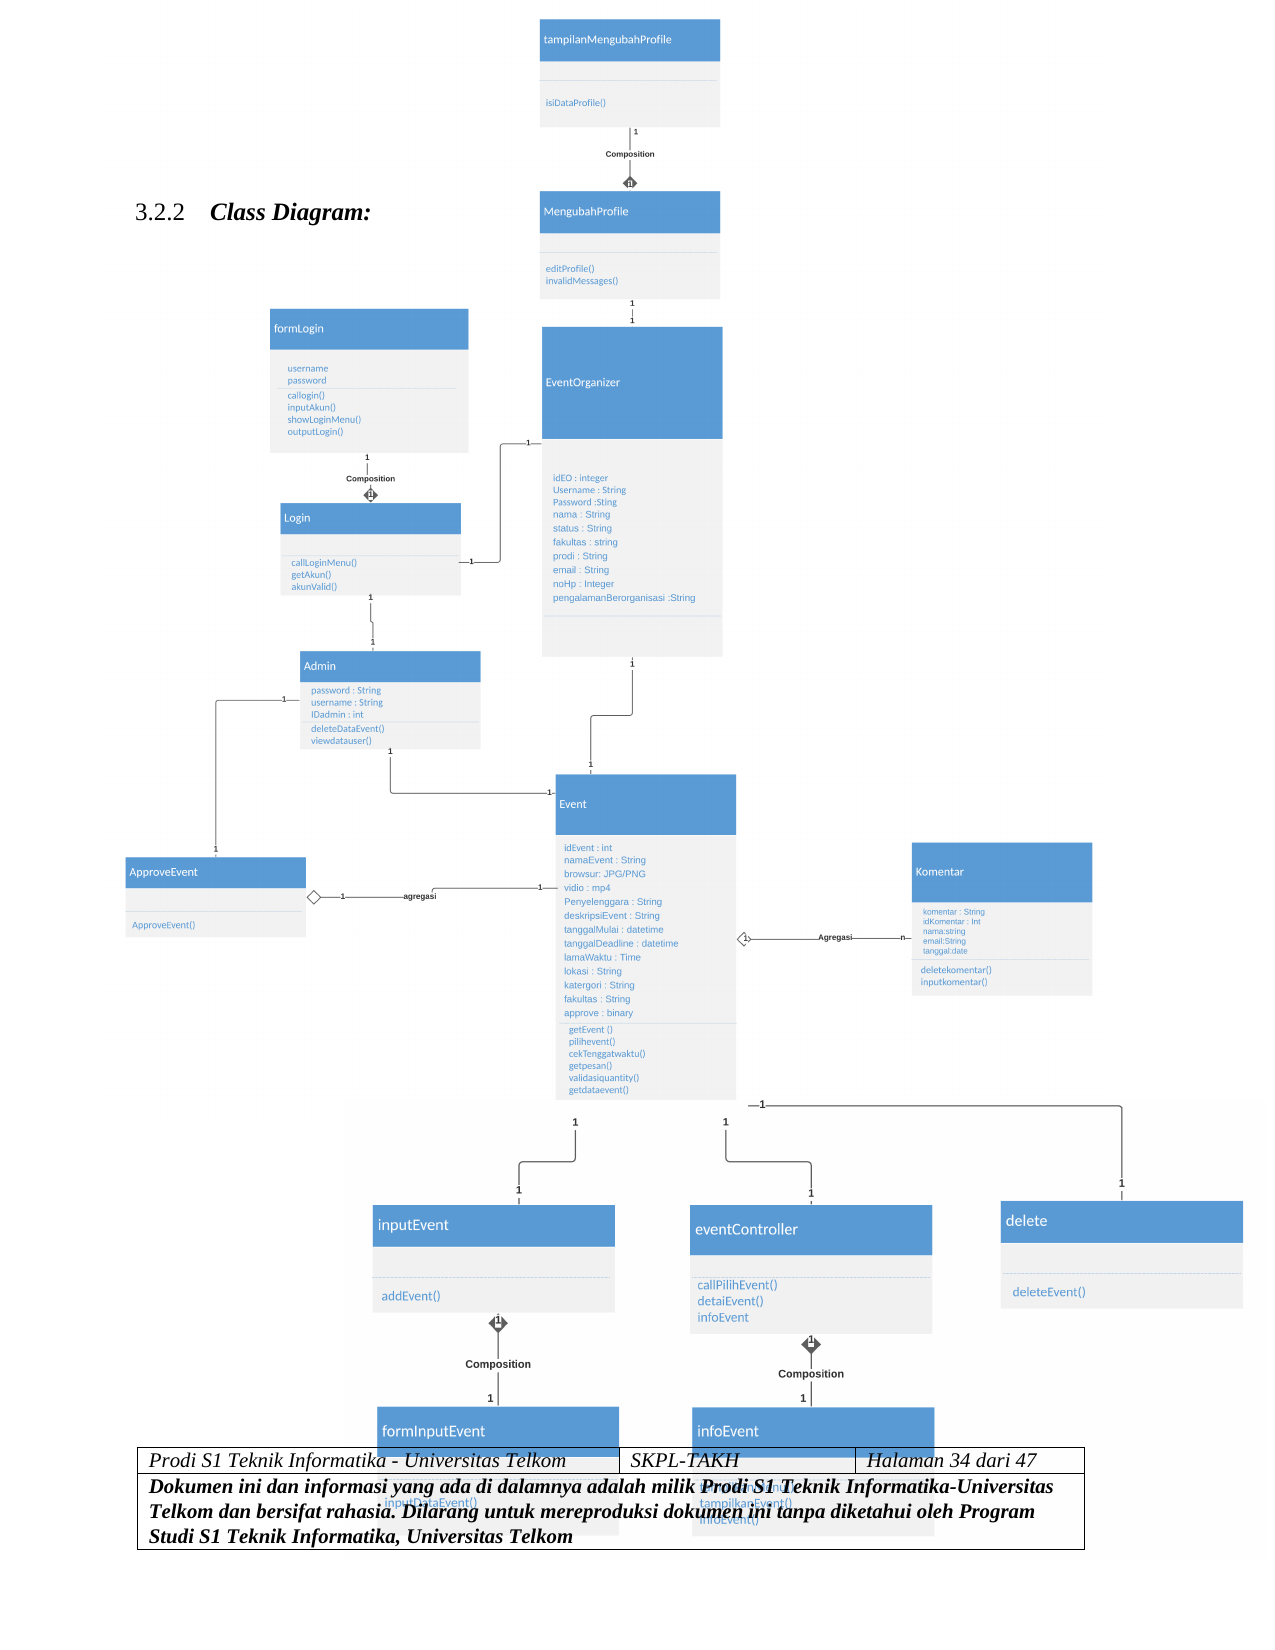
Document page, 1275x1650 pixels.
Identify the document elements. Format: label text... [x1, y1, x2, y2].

subtitle Class Diagram: [135, 200, 1140, 225]
picture [856, 1448, 1084, 1473]
picture [345, 1448, 619, 1473]
picture [105, 1, 1268, 1561]
picture [620, 1448, 855, 1473]
picture [345, 1474, 1084, 1549]
